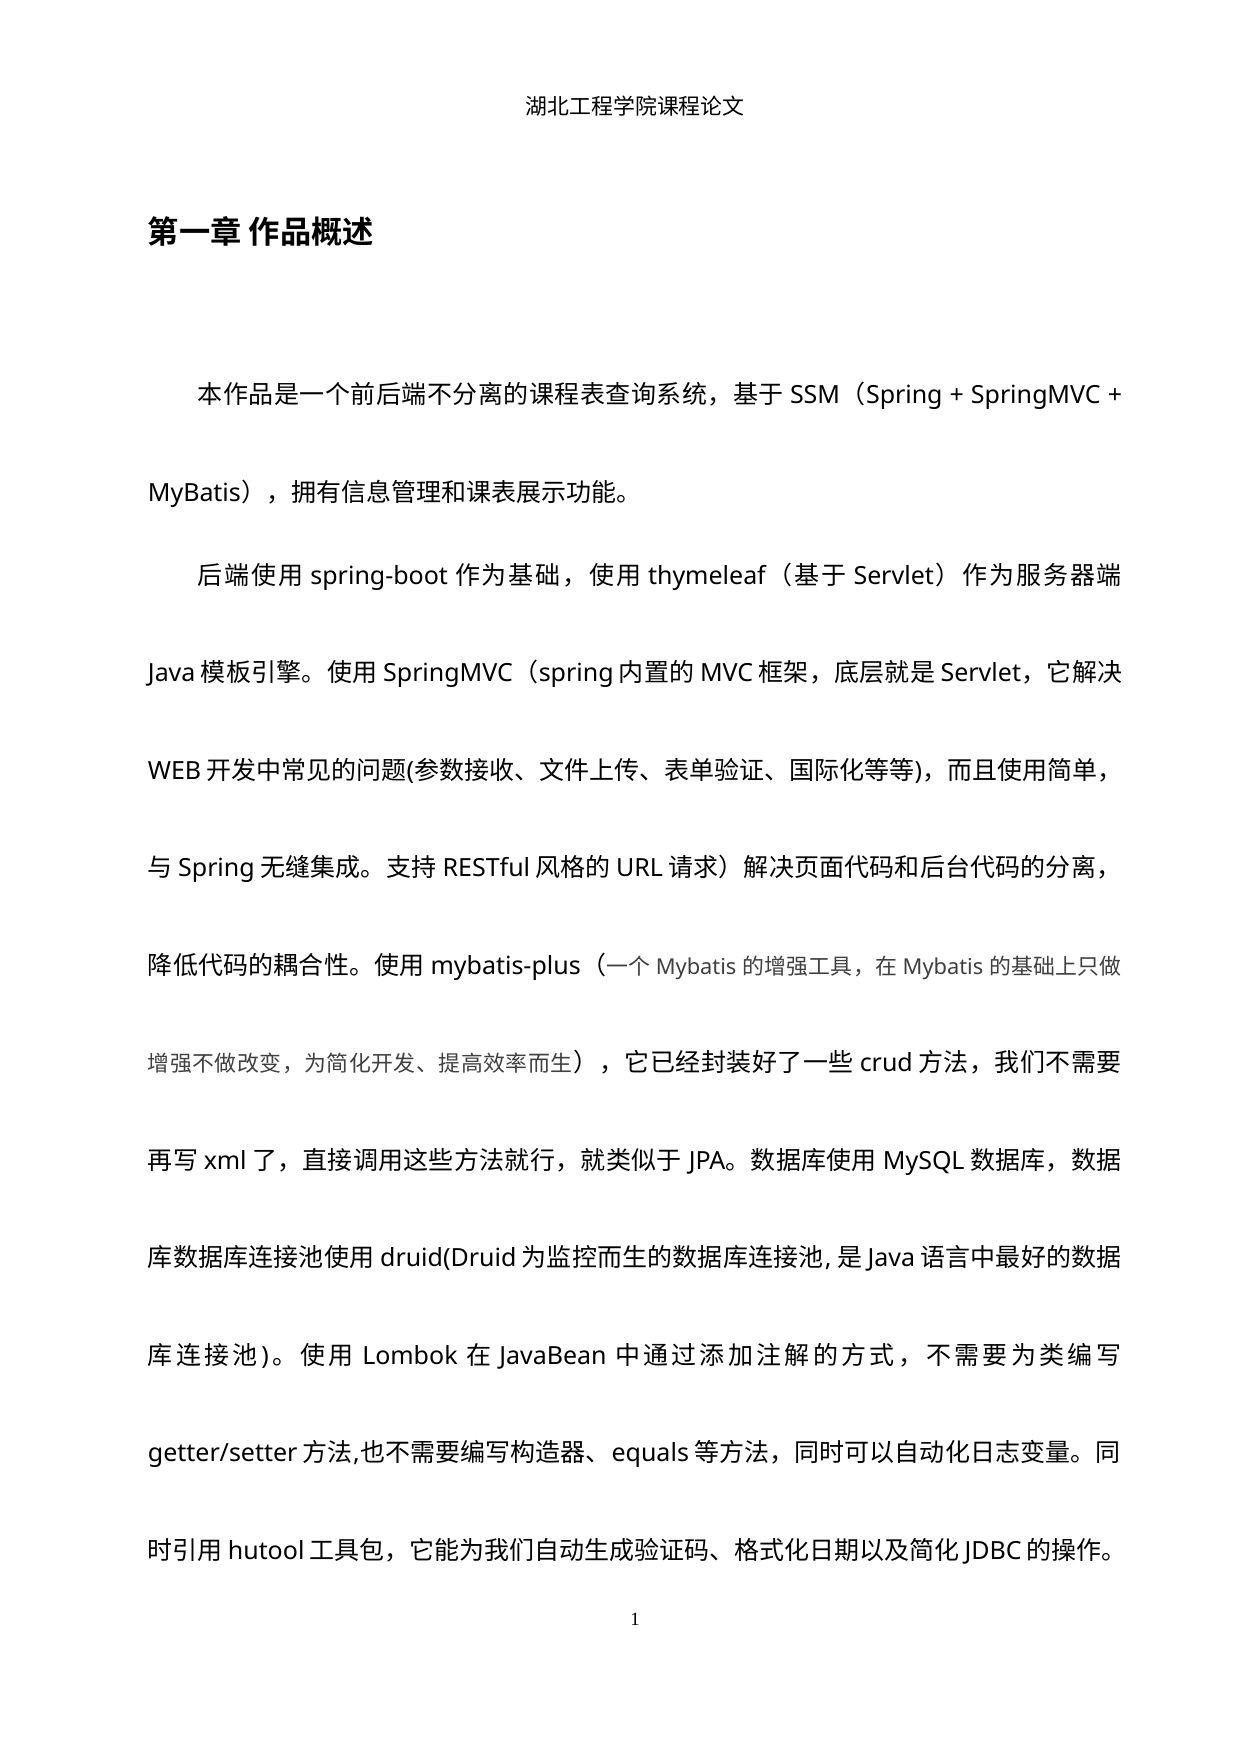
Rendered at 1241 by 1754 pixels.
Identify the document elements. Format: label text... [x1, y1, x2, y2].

text 后端使用spring-boot作为基础，使用thymeleaf（基于Servlet）作为服务器端Java模板引擎。使用SpringMVC（spring内置的MVC框架，底层就是Servlet，它解决WEB开发中常见的问题(参数接收、文件上传、表单验证、国际化等等)，而且使用简单，与Spring无缝集成。支持 RESTful风格的URL请求）解决页面代码和后台代码的分离，降低代码的耦合性。使用mybatis-plus（一个 Mybatis 的增强工具，在 Mybatis 的基础上只做增强不做改变，为简化开发、提高效率而生），它已经封装好了一些crud方法，我们不需要再写xml了，直接调用这些方法就行，就类似于JPA。数据库使用MySQL数据库，数据库数据库连接池使用druid(Druid为监控而生的数据库连接池, 是Java语言中最好的数据库连接池)。使用Lombok在JavaBean中通过添加注解的方式，不需要为类编写getter/setter方法,也不需要编写构造器、equals等方法，同时可以自动化日志变量。同时引用hutool工具包，它能为我们自动生成验证码、格式化日期以及简化JDBC的操作。 [148, 541, 1122, 1581]
subtitle 第一章 作品概述 [148, 197, 1122, 262]
text 本作品是一个前后端不分离的课程表查询系统，基于SSM（Spring + SpringMVC + MyBatis），拥有信息管理和课表展示功能。 [148, 360, 1122, 523]
